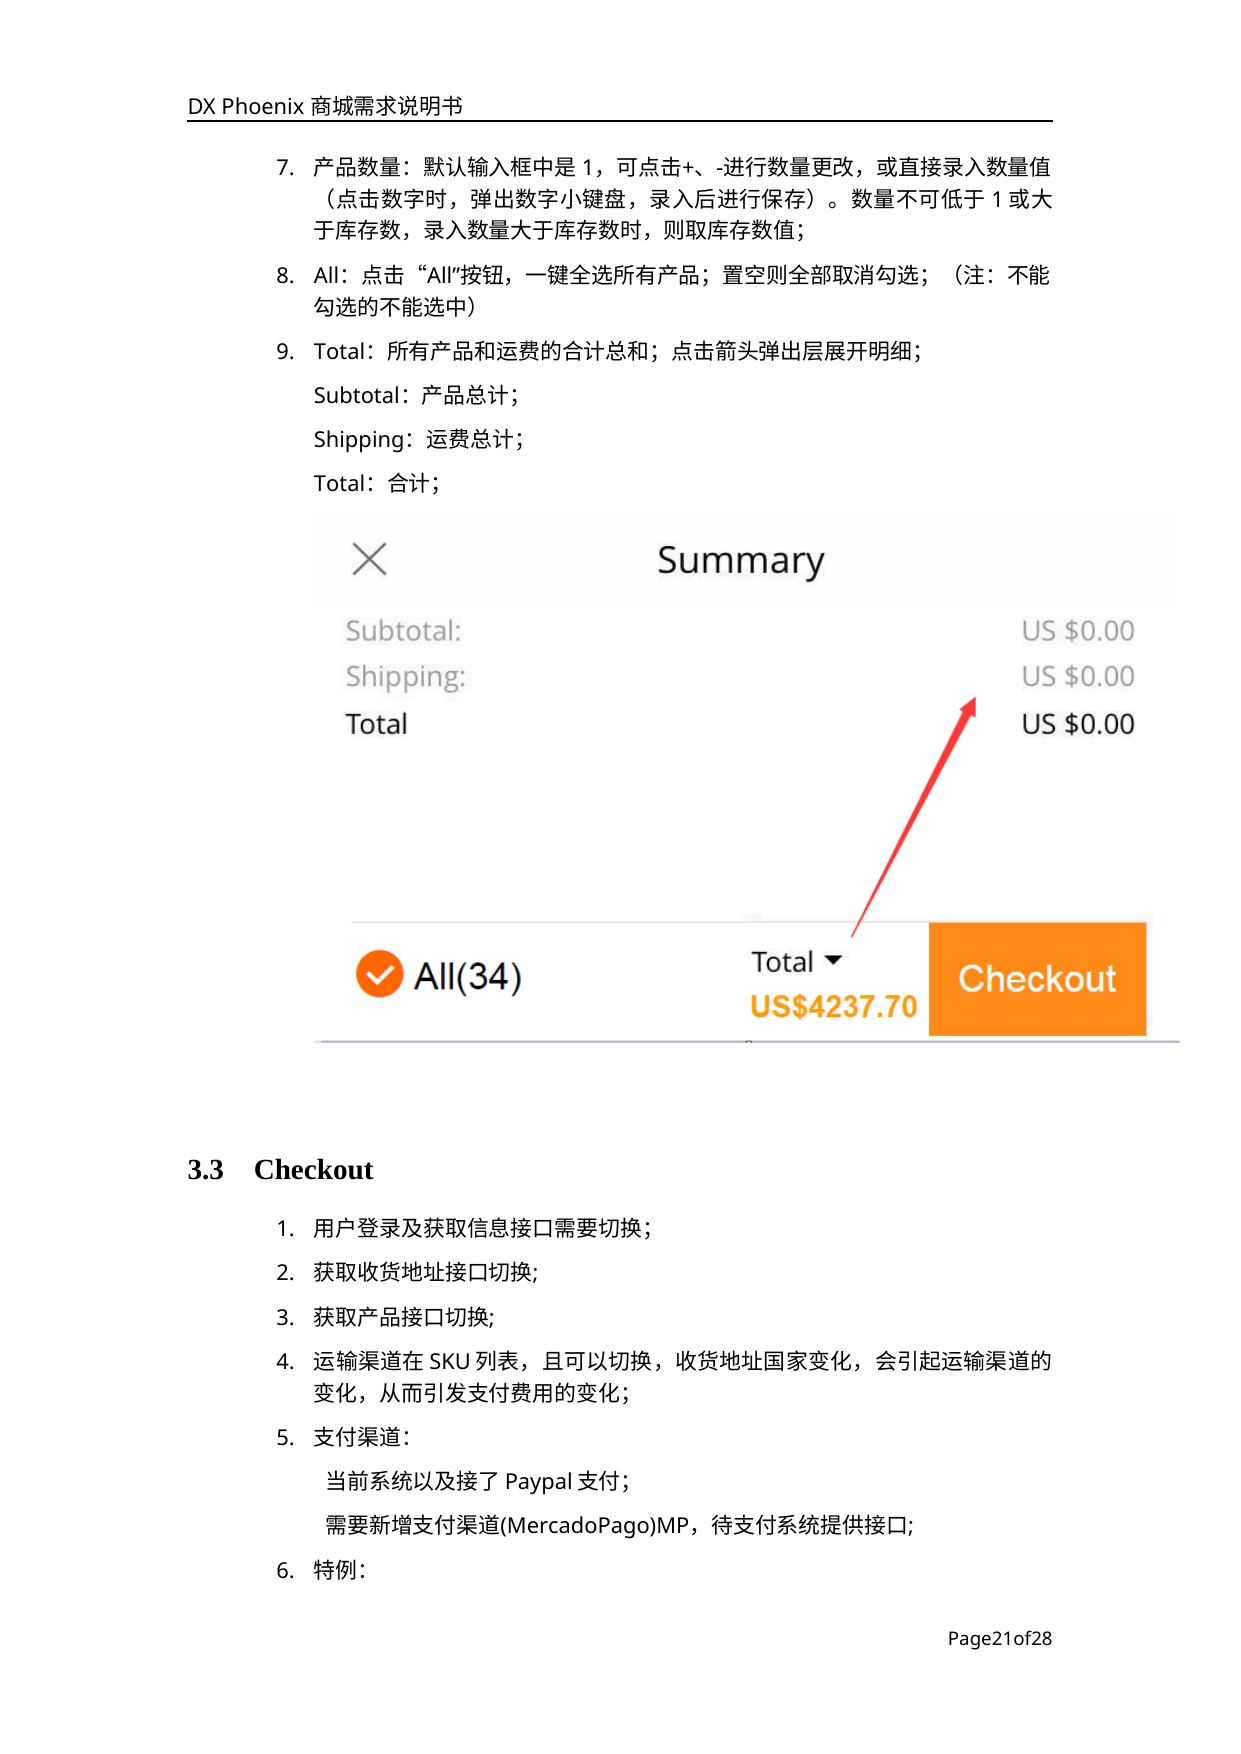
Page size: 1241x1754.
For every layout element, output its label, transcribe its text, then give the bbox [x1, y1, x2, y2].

picture [313, 510, 1180, 1043]
list Total：所有产品和运费的合计总和；点击箭头弹出层展开明细； [276, 334, 1053, 365]
list 获取收货地址接口切换; [276, 1255, 1053, 1287]
list 用户登录及获取信息接口需要切换； [276, 1211, 1053, 1243]
list 运输渠道在SKU列表，且可以切换，收货地址国家变化，会引起运输渠道的变化，从而引发支付费用的变化； [276, 1344, 1053, 1407]
list 特例： [276, 1553, 1053, 1584]
list 获取产品接口切换; [276, 1299, 1053, 1331]
subtitle Checkout [187, 1152, 1053, 1186]
list Total：合计； [314, 466, 1053, 498]
list All：点击“All”按钮，一键全选所有产品；置空则全部取消勾选；（注：不能勾选的不能选中） [276, 258, 1053, 321]
list Subtotal：产品总计； [314, 378, 1053, 410]
list 需要新增支付渠道(MercadoPago)MP，待支付系统提供接口; [314, 1508, 1053, 1540]
list 支付渠道： [276, 1420, 1053, 1452]
list 当前系统以及接了Paypal支付； [314, 1464, 1053, 1496]
list 产品数量：默认输入框中是1，可点击+、-进行数量更改，或直接录入数量值（点击数字时，弹出数字小键盘，录入后进行保存）。数量不可低于1或大于库存数，录入数量大于库存数时，则取库存数值； [276, 150, 1053, 245]
list Shipping：运费总计； [314, 422, 1053, 454]
